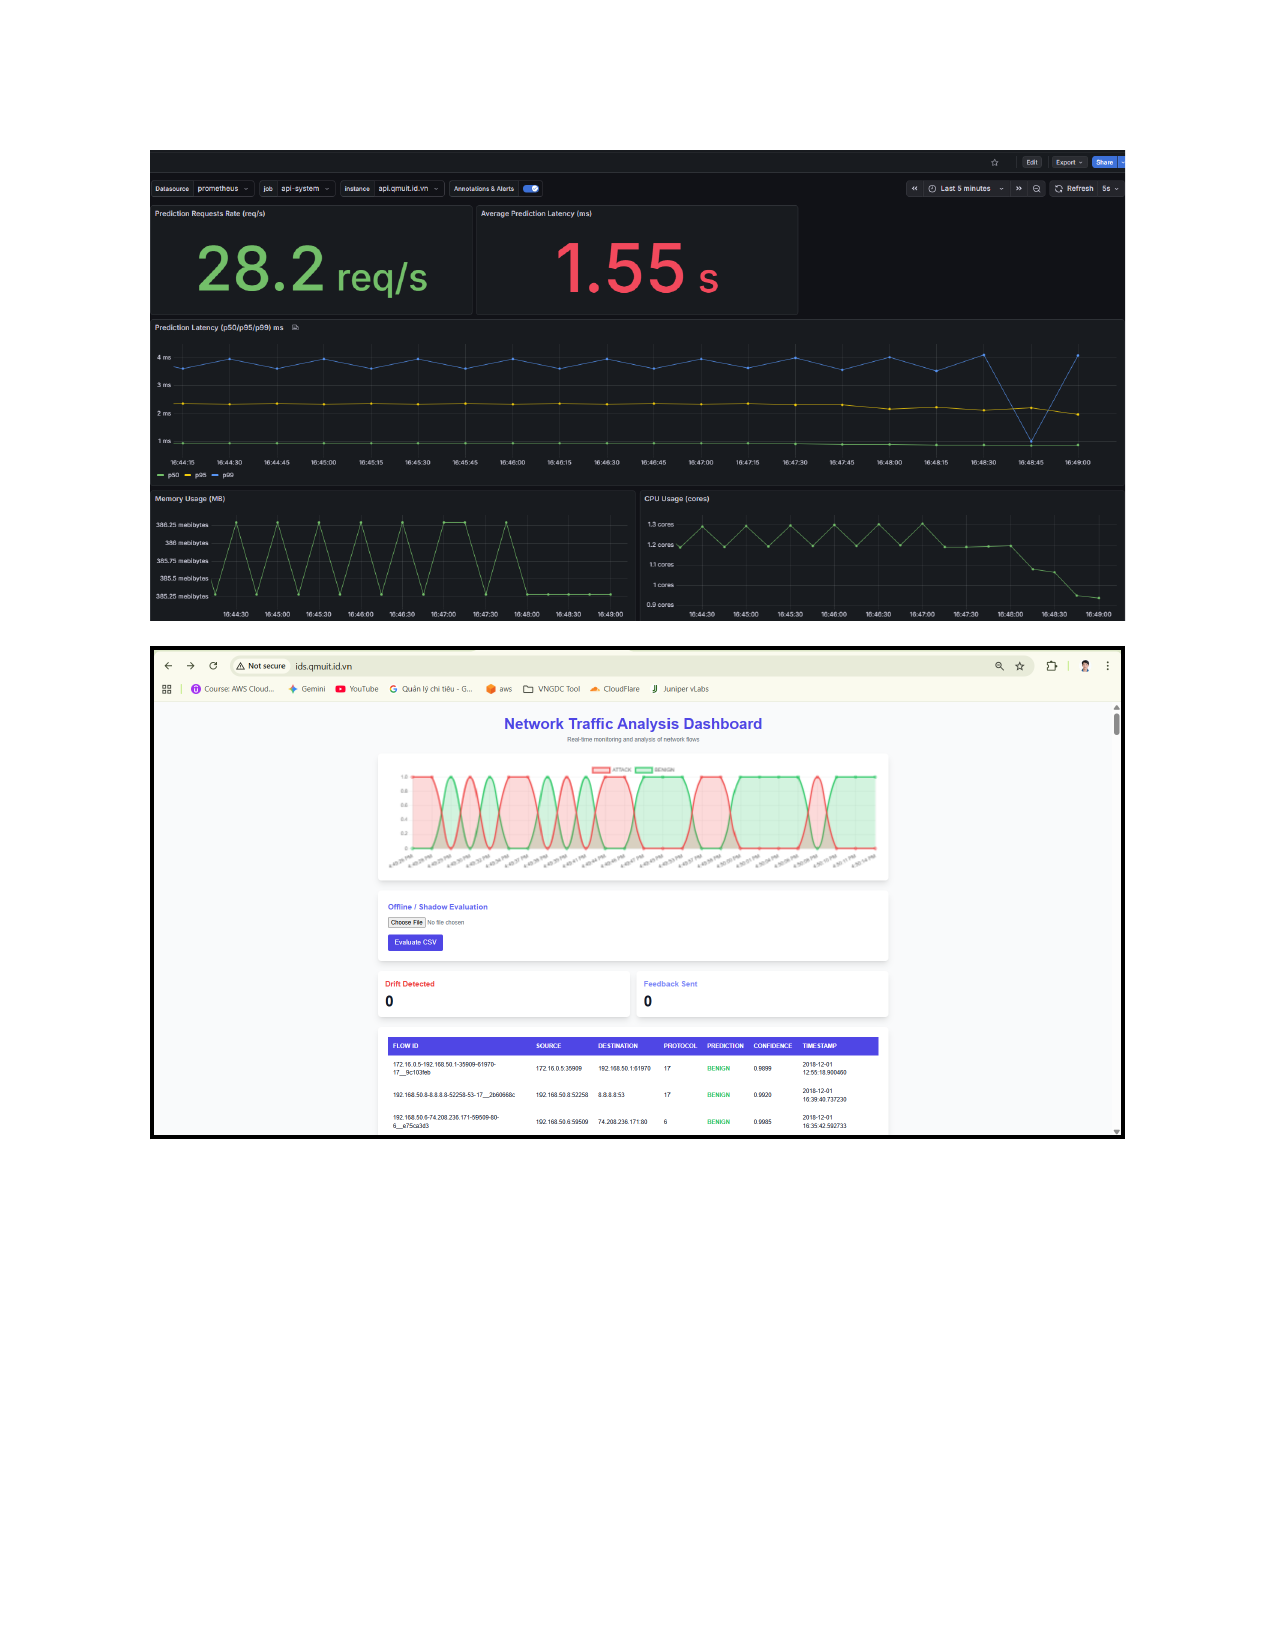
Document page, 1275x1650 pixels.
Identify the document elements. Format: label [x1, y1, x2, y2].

picture [154, 650, 1121, 1135]
picture [150, 150, 1125, 621]
